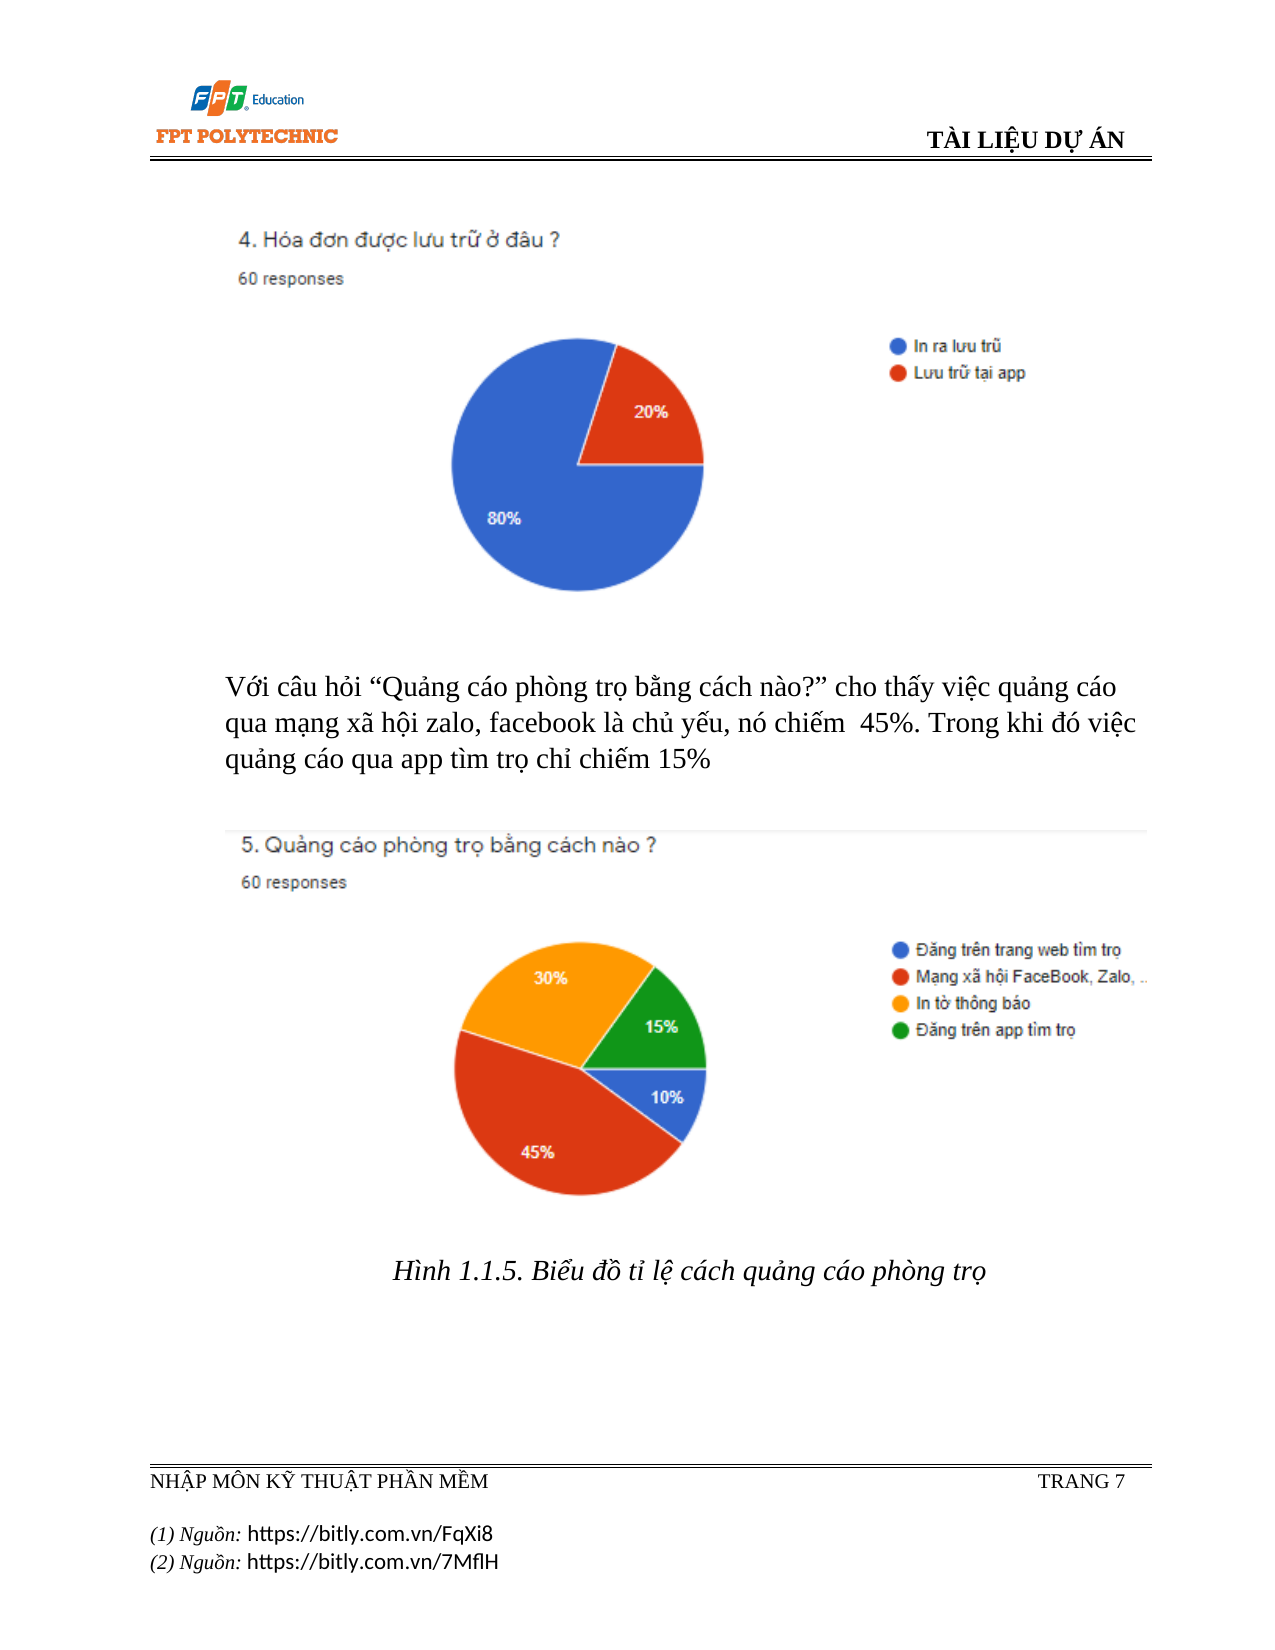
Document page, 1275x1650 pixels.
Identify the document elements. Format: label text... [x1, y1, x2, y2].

picture [225, 830, 1147, 1215]
picture [150, 75, 344, 149]
text Với câu hỏi “Quảng cáo phòng trọ bằng cách nào?” cho thấy việc quảng cáo qua mạng xã hội zalo, facebook là chủ yếu, nó chiếm 45%. Trong khi đó việc quảng cáo qua app tìm trọ chỉ chiếm 15% [225, 669, 1152, 774]
list Hình 1.1.5. Biểu đồ tỉ lệ cách quảng cáo phòng trọ [225, 1253, 1152, 1286]
picture [225, 216, 1050, 603]
